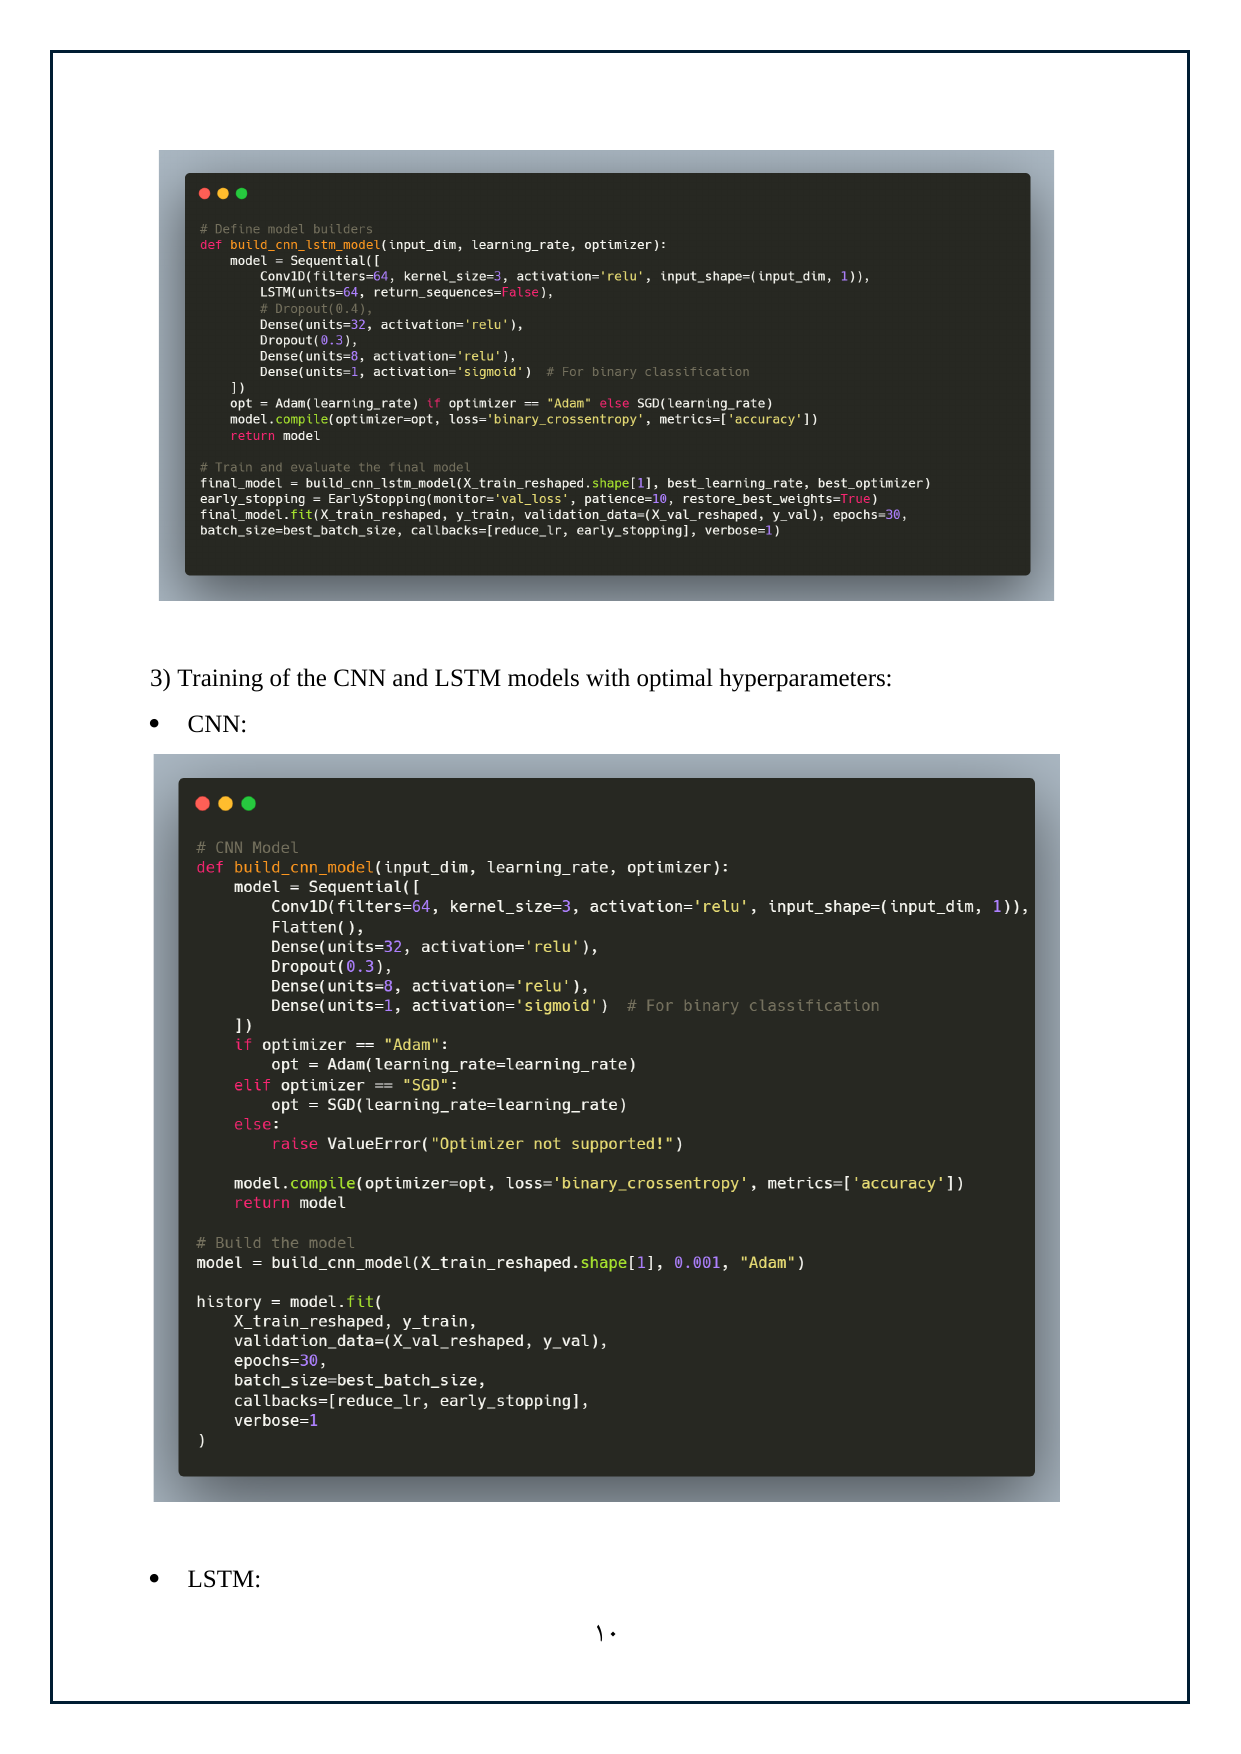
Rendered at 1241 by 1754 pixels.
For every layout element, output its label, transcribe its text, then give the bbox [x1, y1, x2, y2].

picture [158, 150, 1055, 601]
picture [153, 754, 1060, 1502]
list LSTM: [150, 1564, 1063, 1593]
text 3) Training of the CNN and LSTM models with optimal hyperparameters: [150, 663, 1063, 692]
list CNN: [150, 709, 1063, 737]
